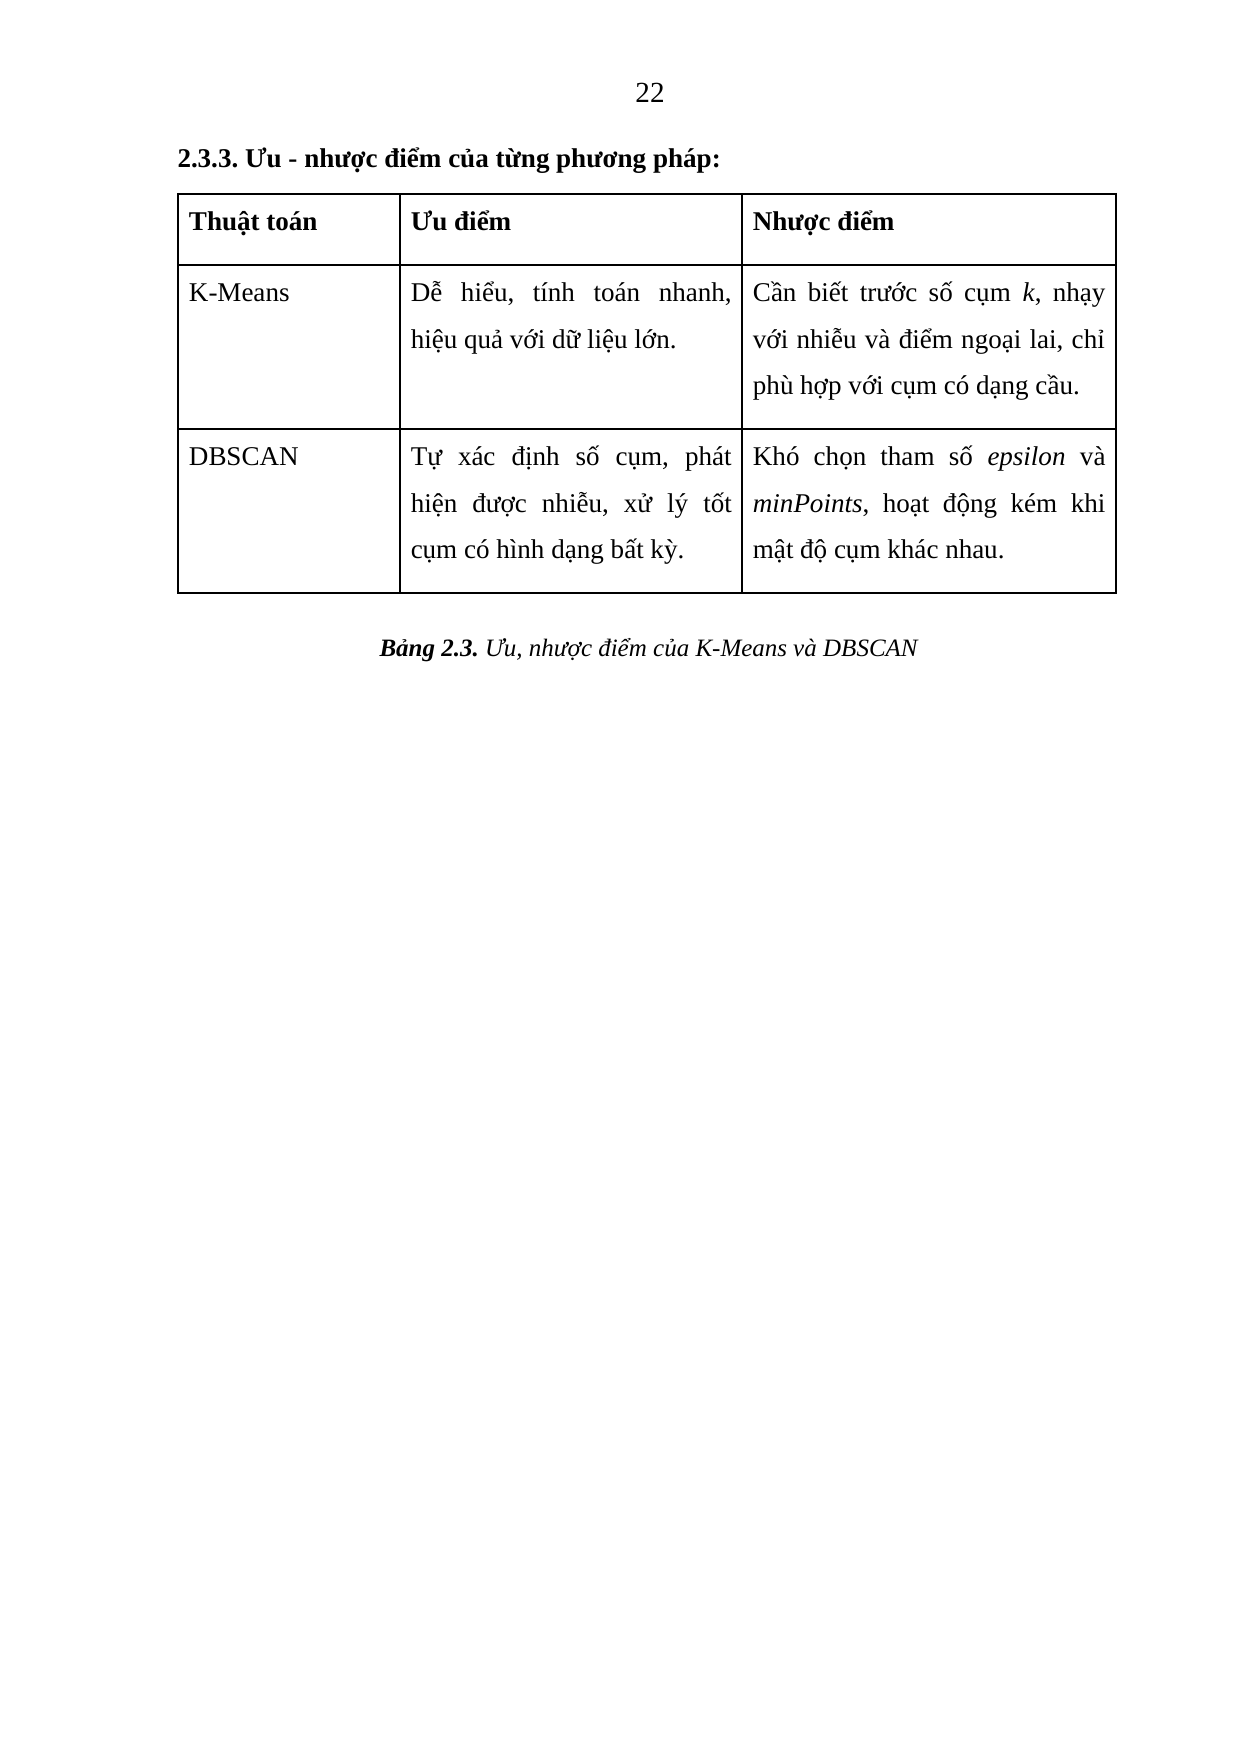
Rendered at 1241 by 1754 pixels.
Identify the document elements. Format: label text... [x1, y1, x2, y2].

subtitle 2.3.3. Ưu - nhược điểm của từng phương pháp: [177, 142, 1122, 173]
table_cell Khó chọn tham số epsilon và minPoints, hoạt động kém khi mật độ cụm khác nhau. [743, 430, 1115, 592]
table_header Thuật toán [179, 195, 399, 264]
table_cell Cần biết trước số cụm k, nhạy với nhiễu và điểm ngoại lai, chỉ phù hợp với cụm có dạng cầu. [743, 266, 1115, 428]
text Bảng 2.3. Ưu, nhược điểm của K-Means và DBSCAN [177, 633, 1122, 661]
table_cell DBSCAN [179, 430, 399, 592]
table_header Ưu điểm [401, 195, 741, 264]
table_cell K-Means [179, 266, 399, 428]
table_cell Dễ hiểu, tính toán nhanh, hiệu quả với dữ liệu lớn. [401, 266, 741, 428]
table_header Nhược điểm [743, 195, 1115, 264]
table_cell Tự xác định số cụm, phát hiện được nhiễu, xử lý tốt cụm có hình dạng bất kỳ. [401, 430, 741, 592]
